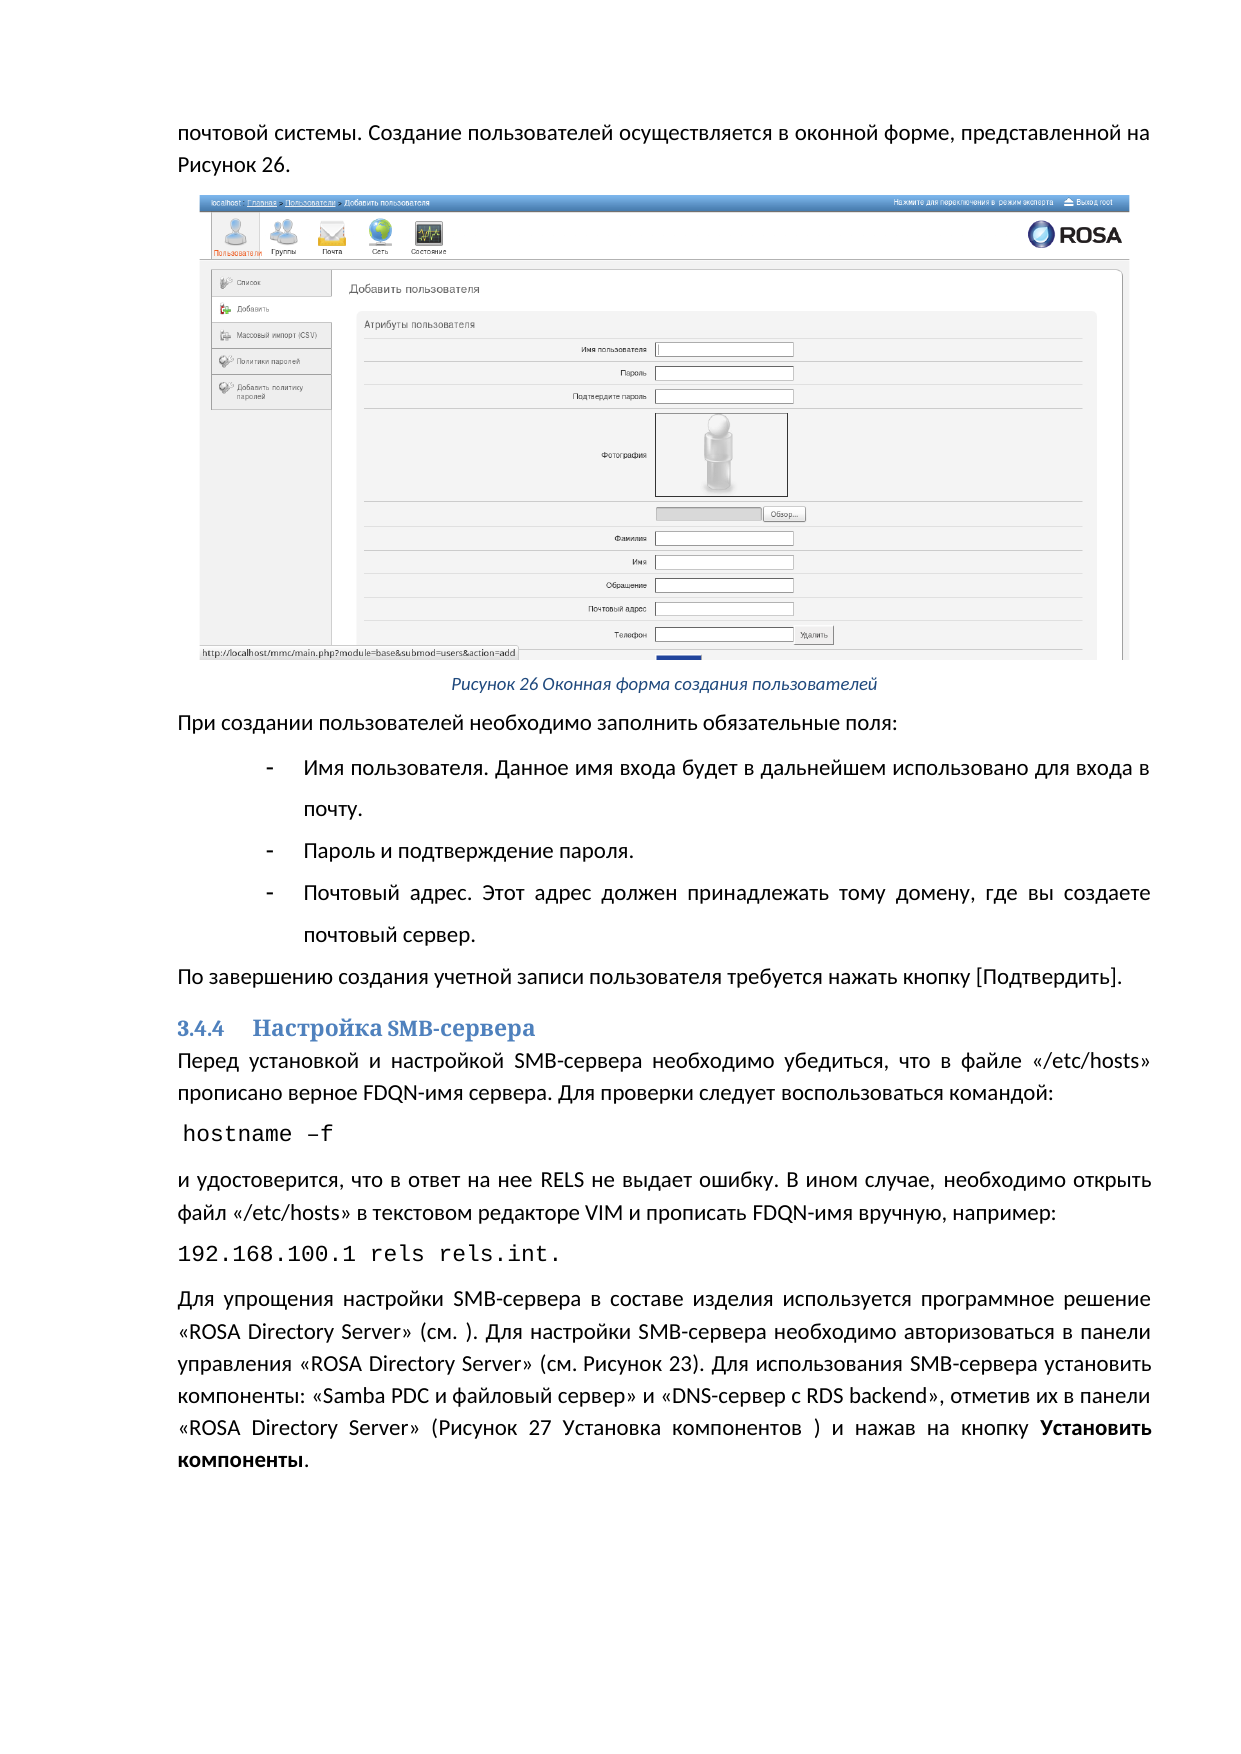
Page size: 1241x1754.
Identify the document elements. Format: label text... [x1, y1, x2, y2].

text и удостоверится, что в ответ на нее RELS не выдает ошибку. В ином случае, необходимо открыть файл «/etc/hosts» в текстовом редакторе VIM и прописать FDQN-имя вручную, например: [177, 1165, 1152, 1226]
subtitle Настройка SMB-сервера [177, 1016, 1152, 1042]
text Рисунок 26 Оконная форма создания пользователей [177, 672, 1152, 695]
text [177, 118, 1152, 178]
text Для упрощения настройки SMB-сервера в составе изделия используется программное решение «ROSA Directory Server» (см. Установка прикладных серверов). Для настройки SMB-сервера необходимо авторизоваться в панели управления «ROSA Directory Server» (см. Рисунок 23 Страница входа в панель). Для использования SMB-сервера установить компоненты: «Samba PDC и файловый сервер» и «DNS-сервер с RDS backend», отметив их в панели «ROSA Directory Server» (Рисунок 27 Установка компонентов SMB) и нажав на кнопку Установить компоненты. [177, 1284, 1152, 1473]
text 192.168.100.1 rels rels.int. [177, 1242, 1152, 1268]
text По завершению создания учетной записи пользователя требуется нажать кнопку [Подтвердить]. [177, 962, 1152, 991]
picture [199, 195, 1130, 660]
list Пароль и подтверждение пароля. [266, 837, 1152, 864]
list Имя пользователя. Данное имя входа будет в дальнейшем использовано для входа в почту. [266, 753, 1152, 823]
text hostname –f [177, 1123, 1152, 1148]
list Почтовый адрес. Этот адрес должен принадлежать тому домену, где вы создаете почтовый сервер. [266, 878, 1152, 948]
text При создании пользователей необходимо заполнить обязательные поля: [177, 708, 1152, 736]
text Перед установкой и настройкой SMB-сервера необходимо убедиться, что в файле «/etc/hosts» прописано верное FDQN-имя сервера. Для проверки следует воспользоваться командой: [177, 1046, 1152, 1106]
